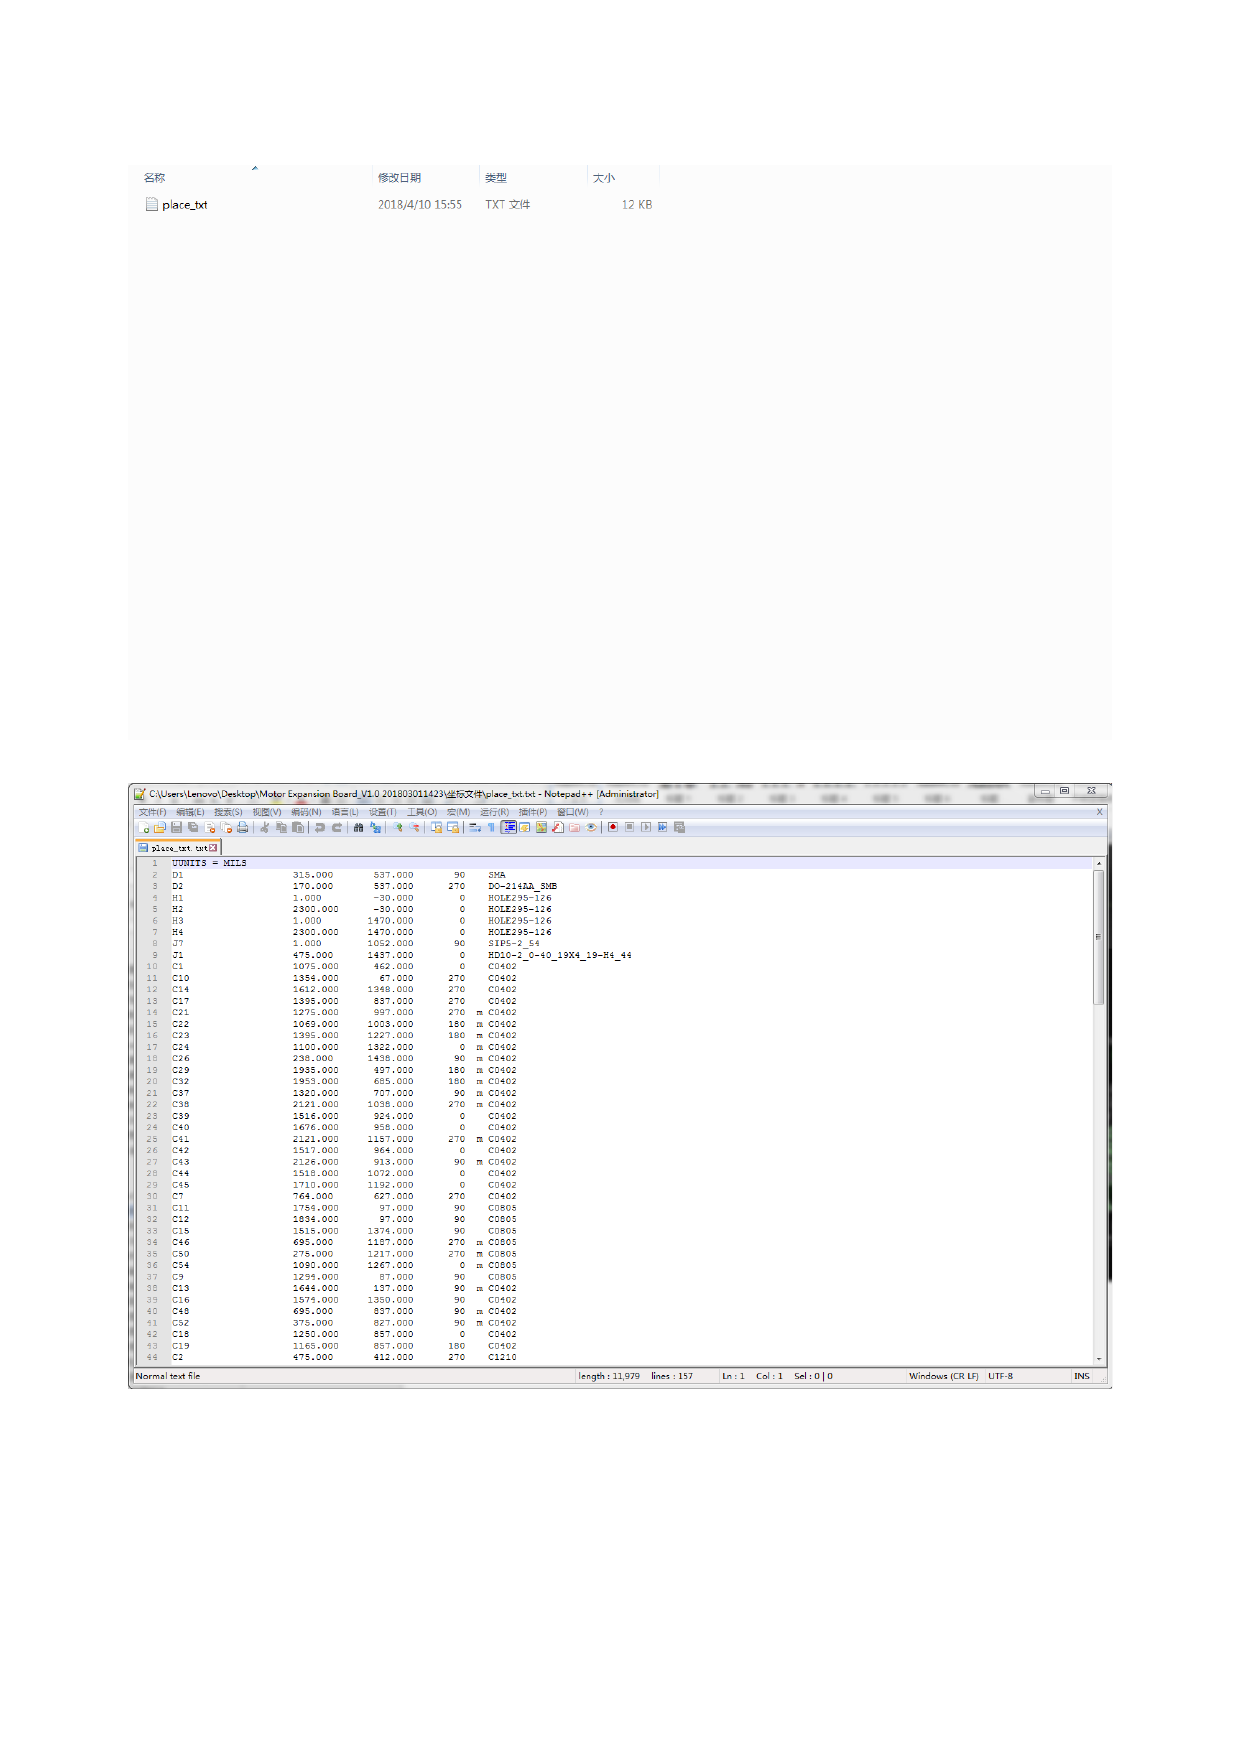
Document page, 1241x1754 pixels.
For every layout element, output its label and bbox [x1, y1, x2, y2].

picture [128, 783, 1113, 1389]
picture [128, 165, 1113, 740]
